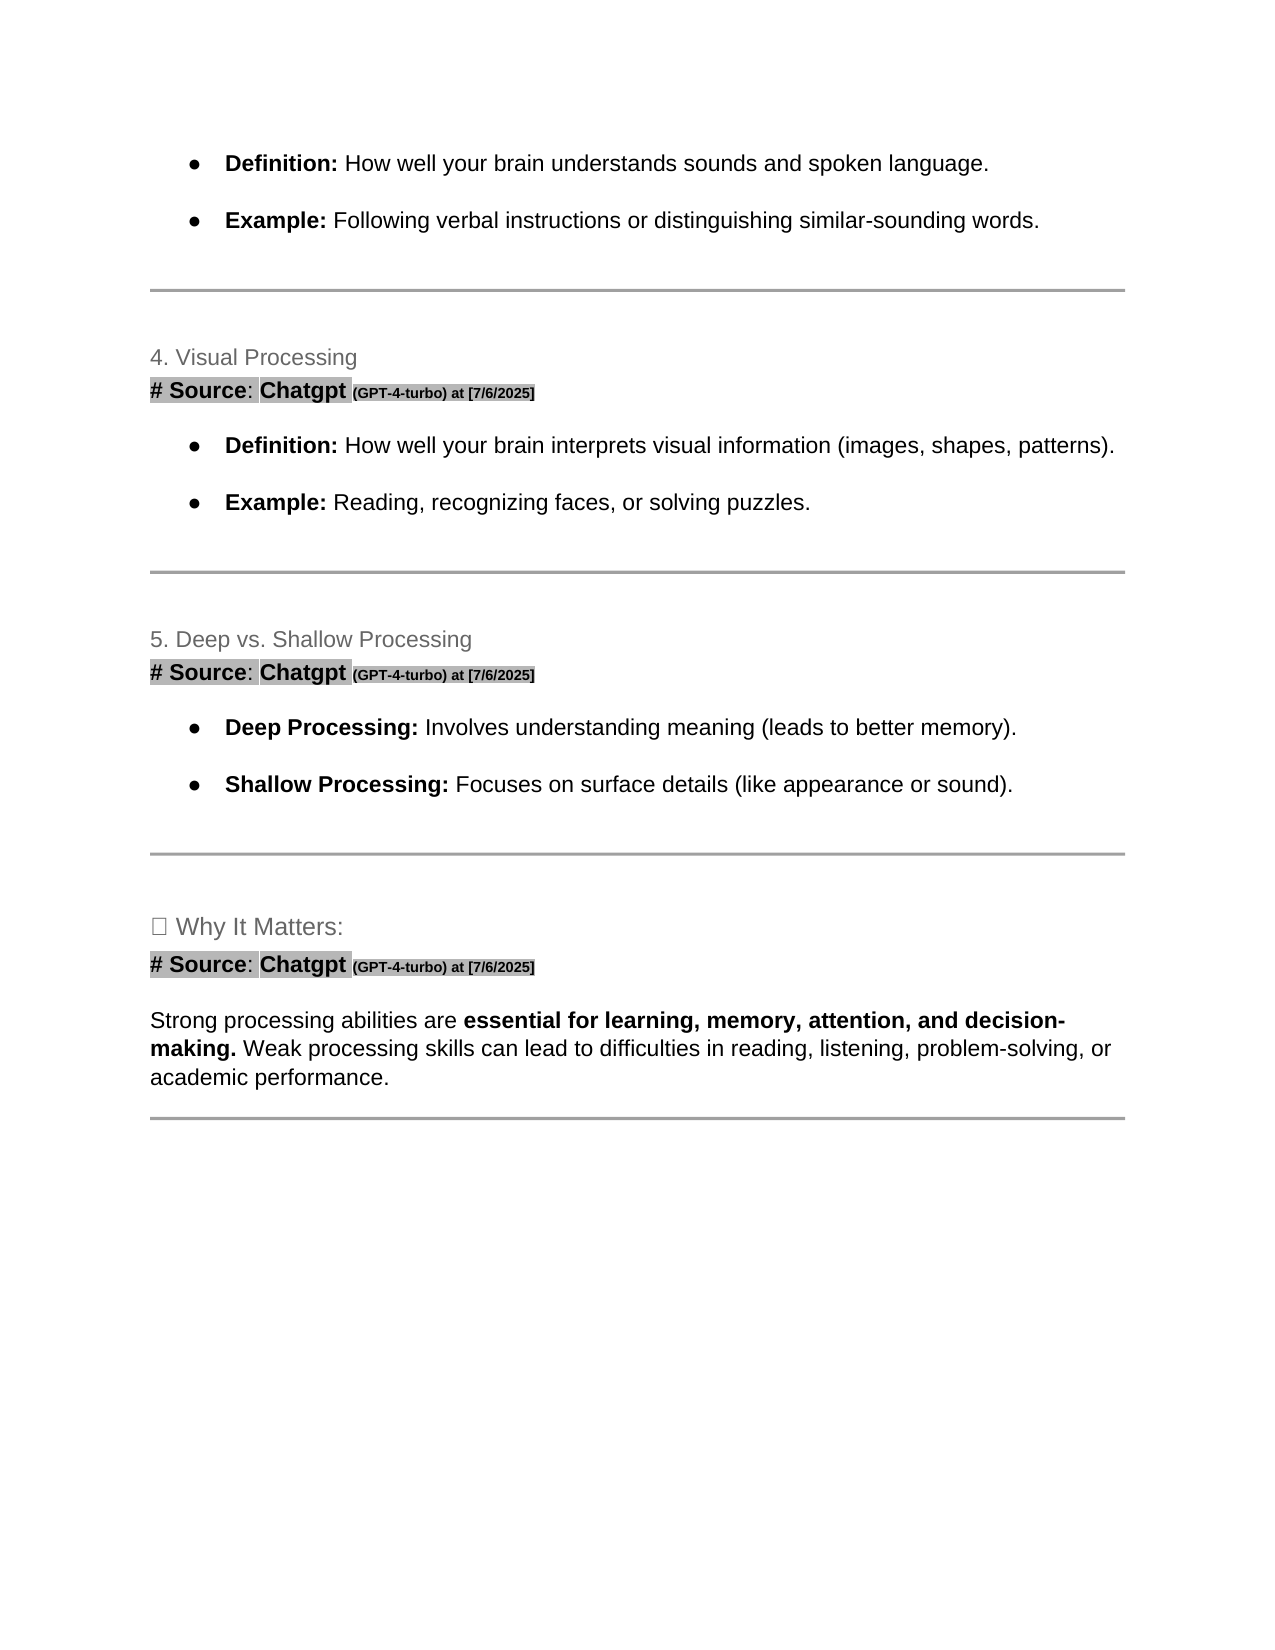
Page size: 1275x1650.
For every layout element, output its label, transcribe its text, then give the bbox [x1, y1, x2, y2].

subtitle 4. Visual Processing [150, 344, 1125, 370]
list Definition: How well your brain understands sounds and spoken language. [187, 150, 1125, 205]
subtitle 5. Deep vs. Shallow Processing [150, 626, 1125, 652]
list Example: Following verbal instructions or distinguishing similar-sounding words. [187, 207, 1125, 262]
text # Source: Chatgpt (GPT-4-turbo) at [7/6/2025] [352, 951, 1125, 978]
list Definition: How well your brain interprets visual information (images, shapes, patterns). [187, 432, 1125, 487]
text # Source: Chatgpt (GPT-4-turbo) at [7/6/2025] [150, 658, 1125, 685]
list Example: Reading, recognizing faces, or solving puzzles. [187, 489, 1125, 543]
text Strong processing abilities are essential for learning, memory, attention, and decision-making. Weak processing skills can lead to difficulties in reading, listening, problem-solving, or academic performance. [150, 1007, 1125, 1090]
list Deep Processing: Involves understanding meaning (leads to better memory). [187, 714, 1125, 768]
text # Source: Chatgpt (GPT-4-turbo) at [7/6/2025] [352, 377, 1125, 403]
subtitle 🧠 Why It Matters: [150, 912, 1125, 941]
list Shallow Processing: Focuses on surface details (like appearance or sound). [187, 771, 1125, 825]
